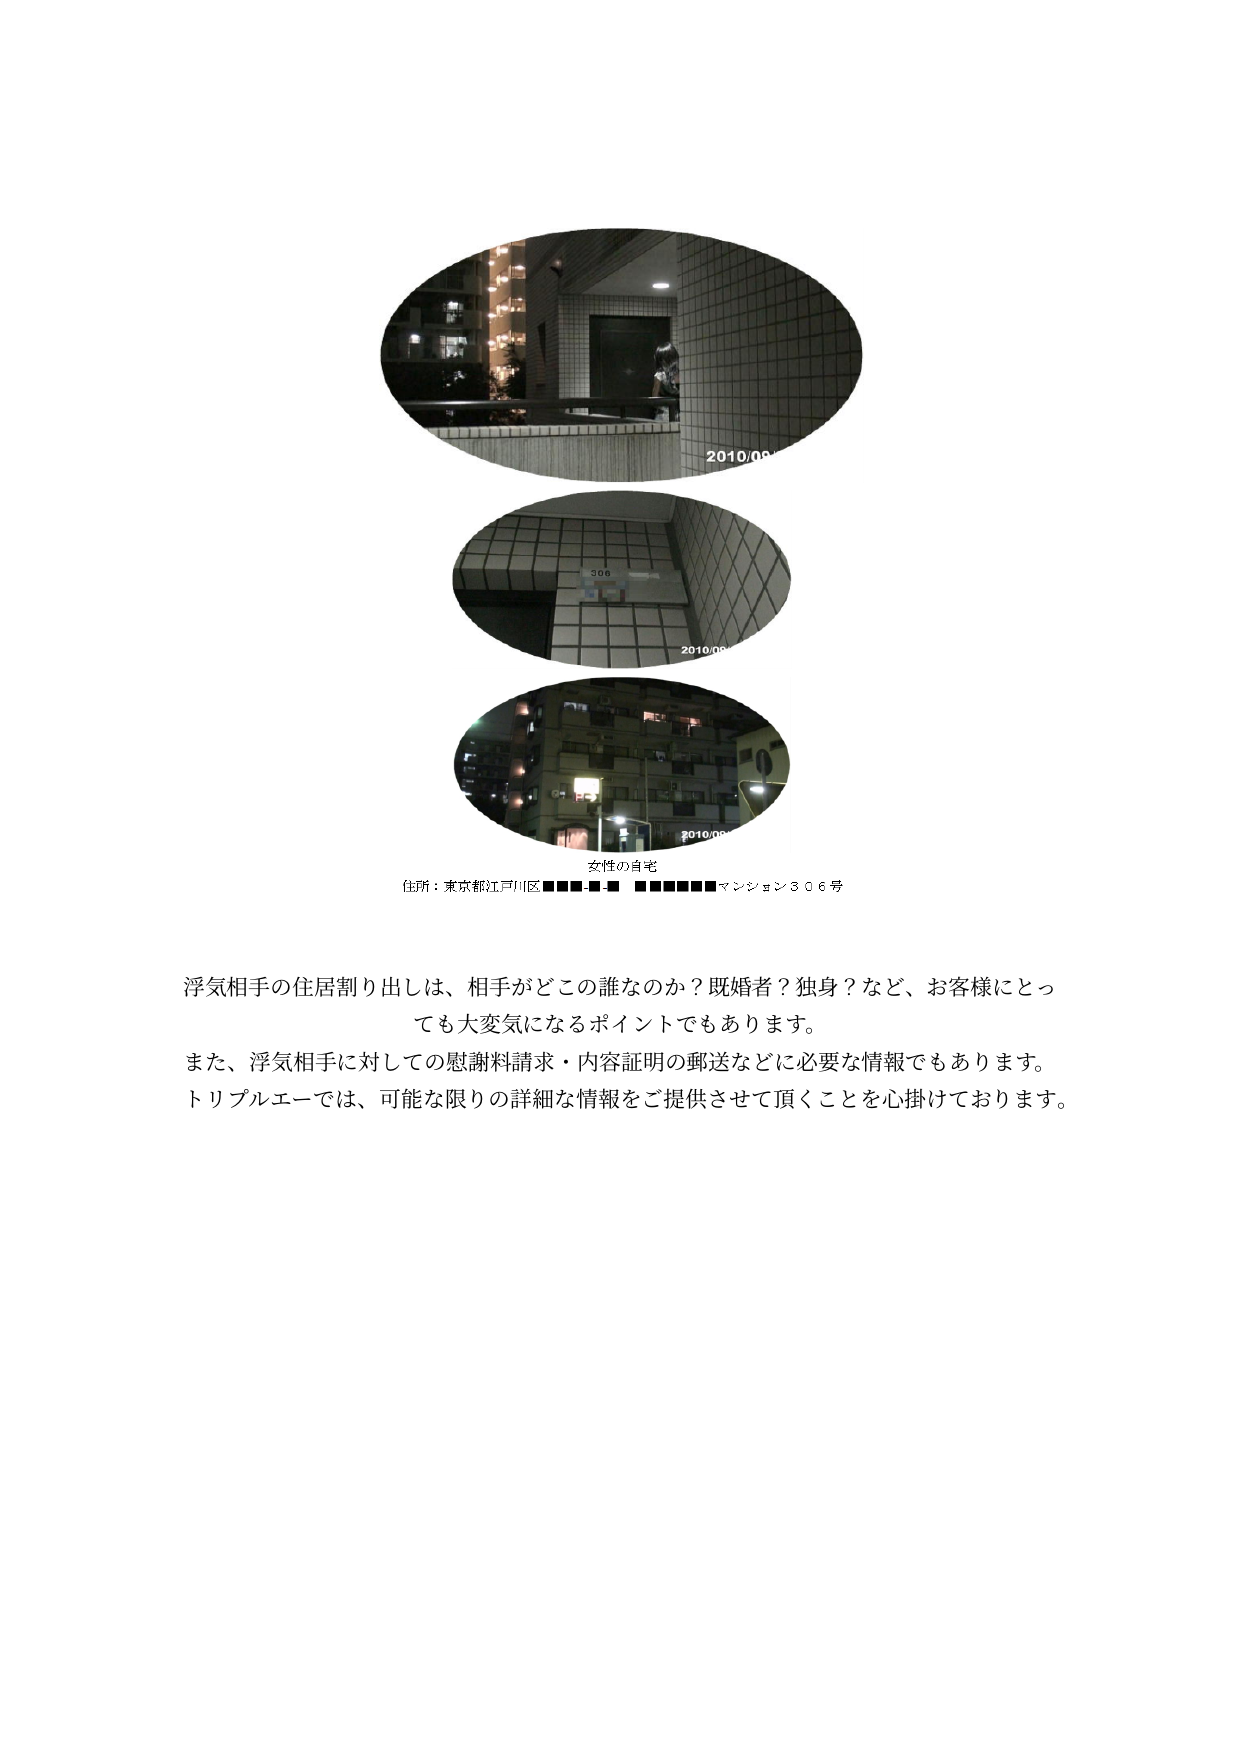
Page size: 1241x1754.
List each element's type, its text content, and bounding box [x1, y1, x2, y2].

picture [360, 216, 880, 904]
text 浮気相手の住居割り出しは、相手がどこの誰なのか？既婚者？独身？など、お客様にとっても大変気になるポイントでもあります。 [177, 967, 1063, 1042]
text トリプルエーでは、可能な限りの詳細な情報をご提供させて頂くことを心掛けております。 [177, 1079, 1063, 1117]
text また、浮気相手に対しての慰謝料請求・内容証明の郵送などに必要な情報でもあります。 [177, 1042, 1063, 1079]
